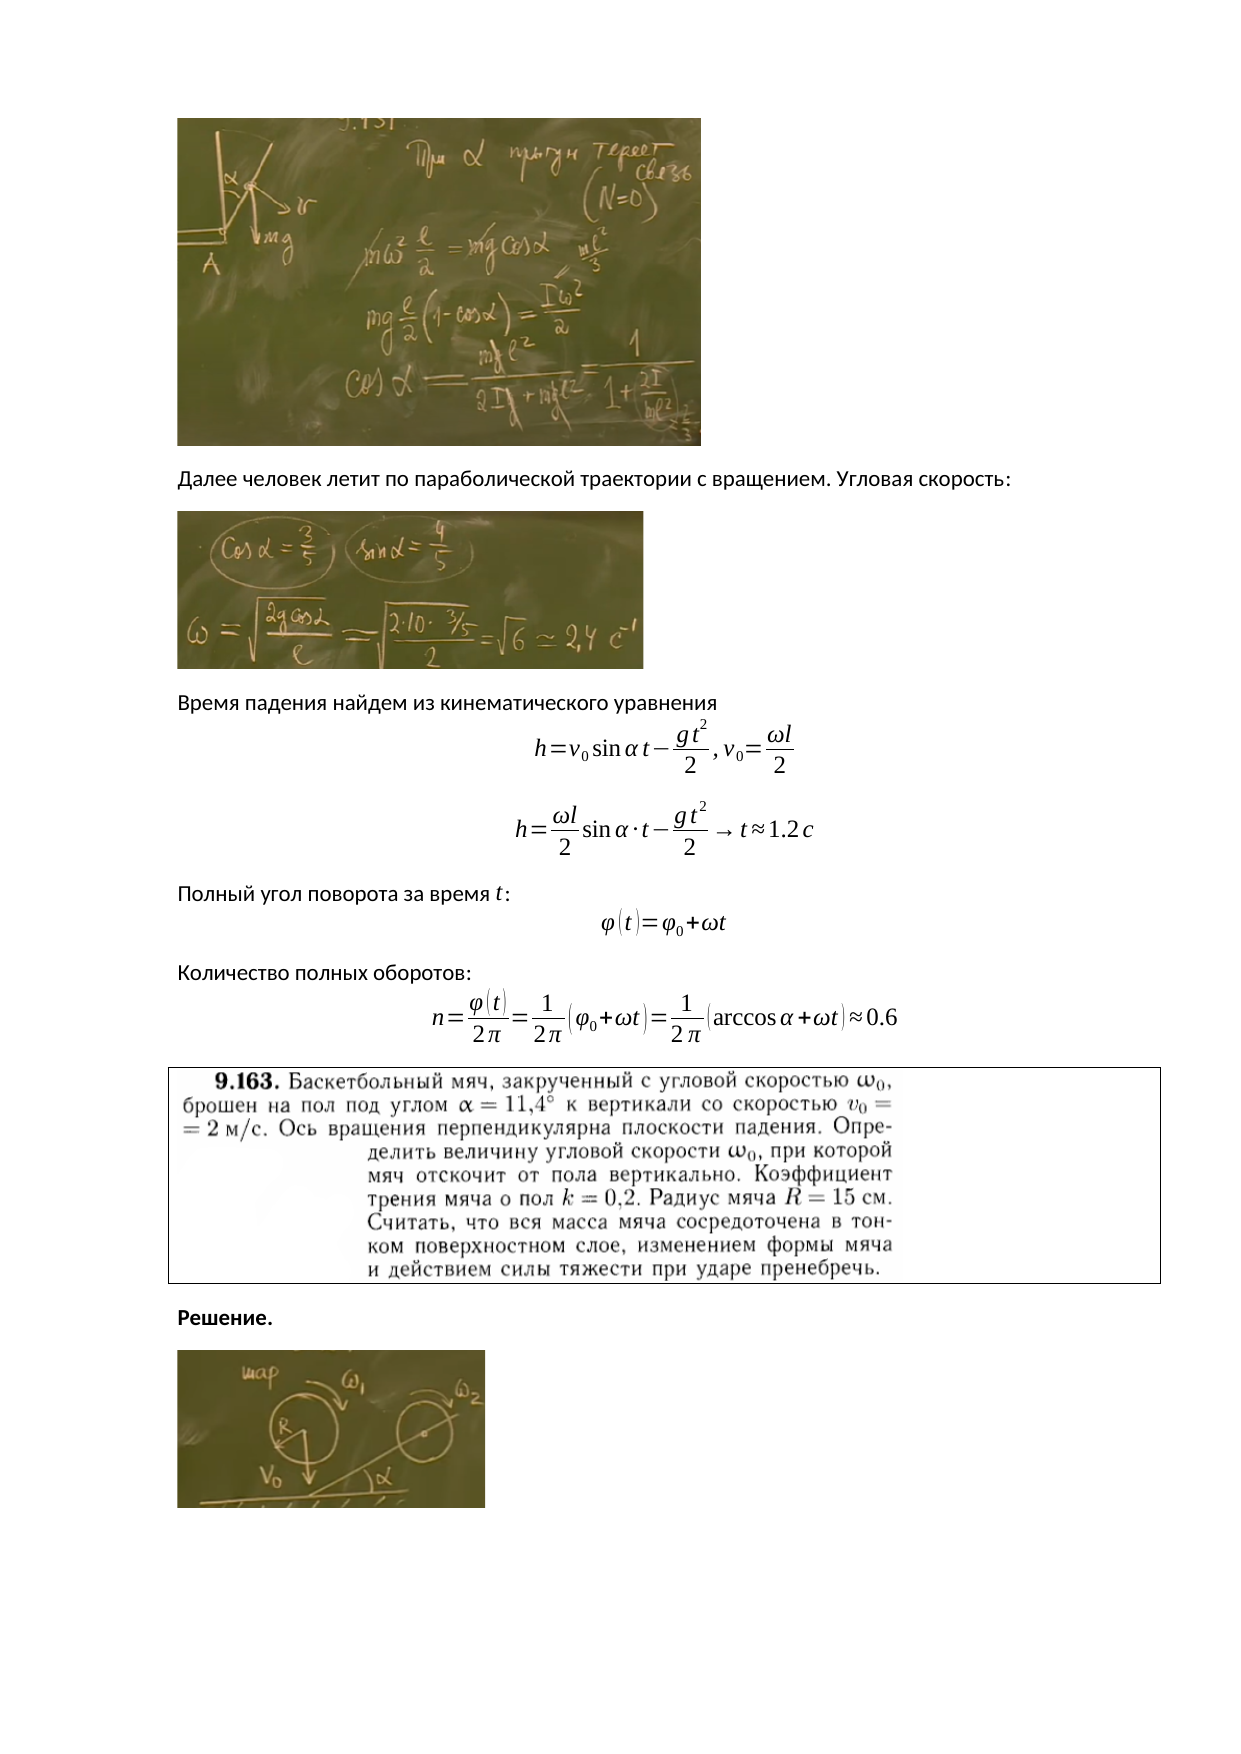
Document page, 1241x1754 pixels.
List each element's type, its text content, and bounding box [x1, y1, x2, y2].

picture [177, 1350, 486, 1508]
text Далее человек летит по параболической траектории с вращением. Угловая скорость: [177, 464, 1152, 492]
text Решение. [177, 1303, 1152, 1331]
picture [177, 118, 701, 446]
text Количество полных оборотов: [177, 958, 1152, 986]
picture [177, 511, 644, 669]
text Полный угол поворота за время : [177, 879, 1152, 907]
text Время падения найдем из кинематического уравнения [177, 688, 1152, 716]
picture [177, 1070, 904, 1281]
